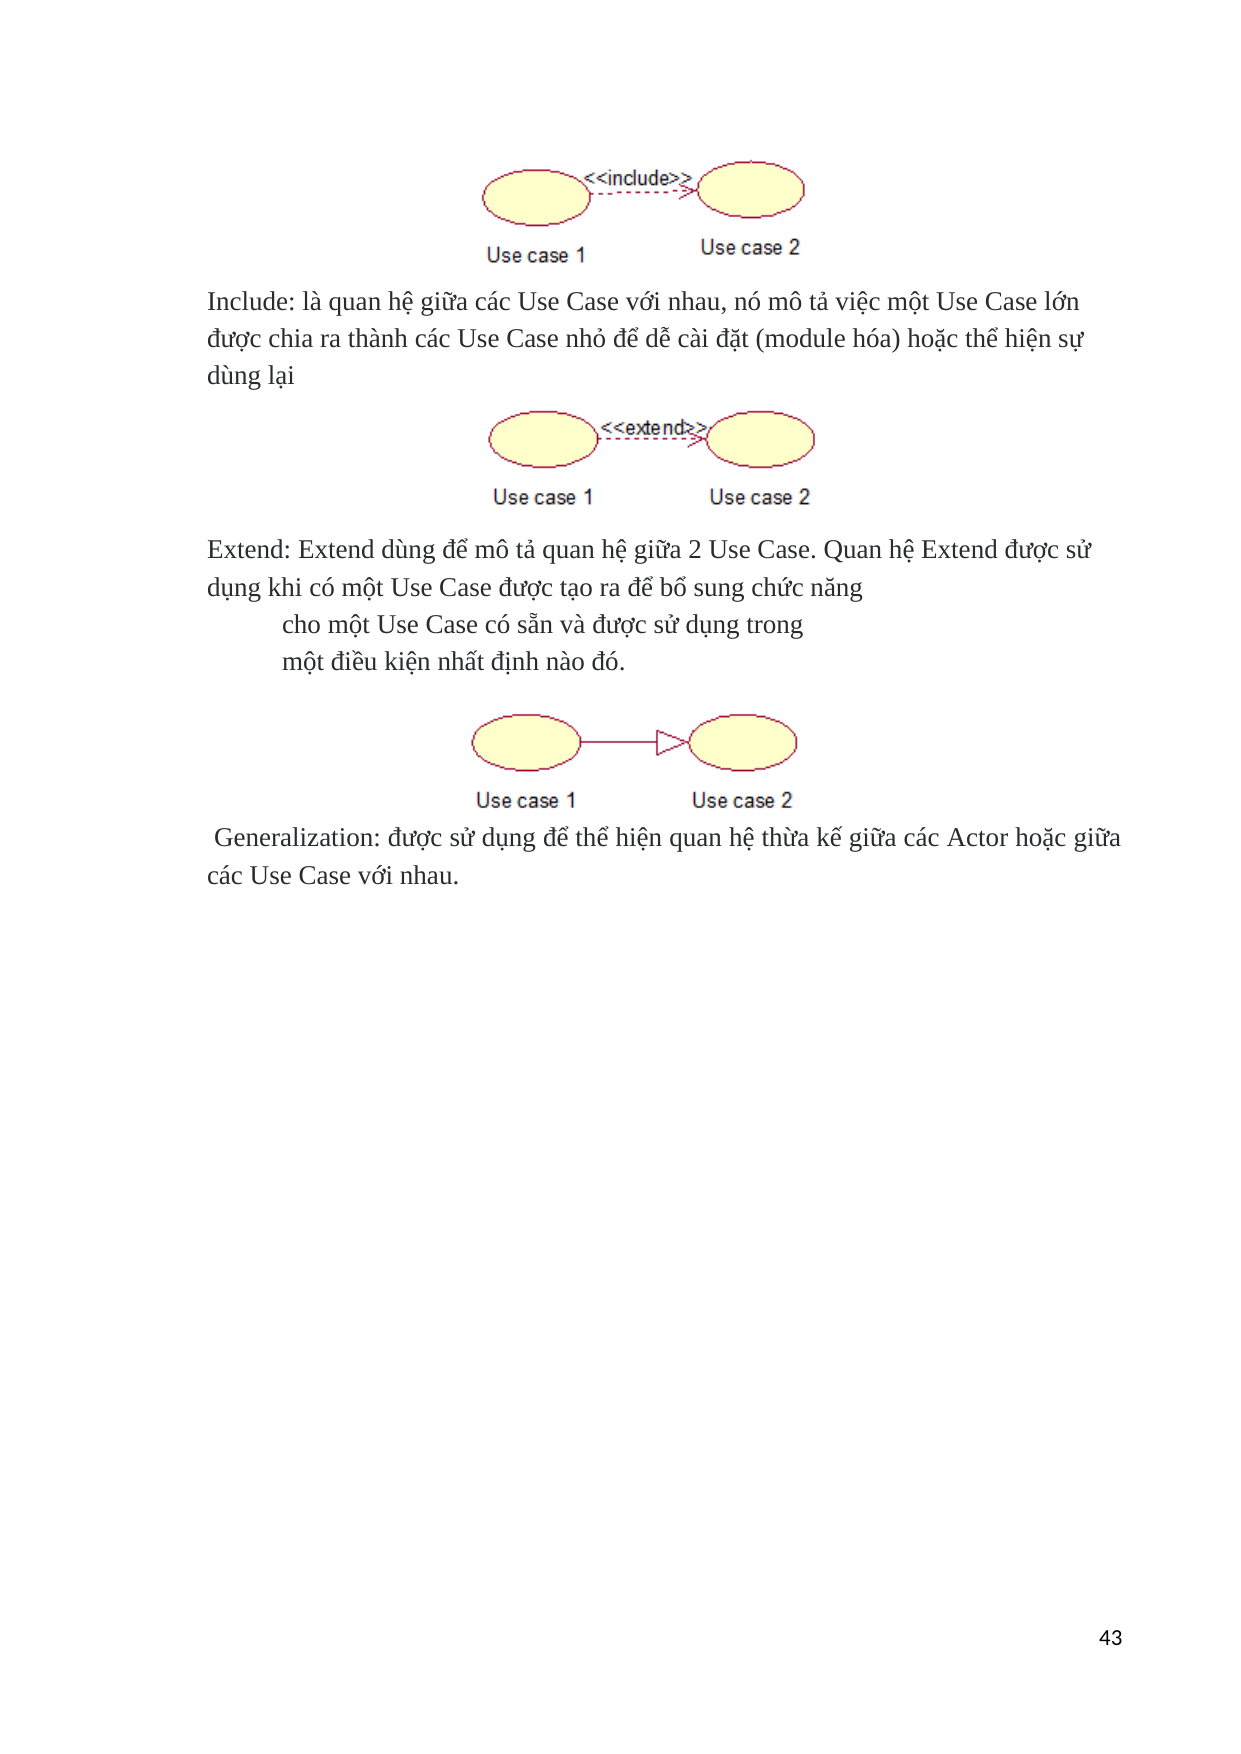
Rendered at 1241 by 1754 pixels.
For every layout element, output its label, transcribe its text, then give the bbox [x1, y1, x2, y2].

text Include: là quan hệ giữa các Use Case với nhau, nó mô tả việc một Use Case lớn được chia ra thành các Use Case nhỏ để dễ cài đặt (module hóa) hoặc thể hiện sự dùng lại [207, 284, 1122, 390]
text Generalization: được sử dụng để thể hiện quan hệ thừa kế giữa các Actor hoặc giữa các Use Case với nhau. [207, 689, 1122, 890]
picture [464, 706, 802, 816]
picture [470, 154, 811, 269]
picture [470, 406, 826, 511]
text Extend: Extend dùng để mô tả quan hệ giữa 2 Use Case. Quan hệ Extend được sử dụng khi có một Use Case được tạo ra để bổ sung chức năng cho một Use Case có sẵn và được sử dụng trong một điều kiện nhất định nào đó. [207, 533, 1122, 676]
